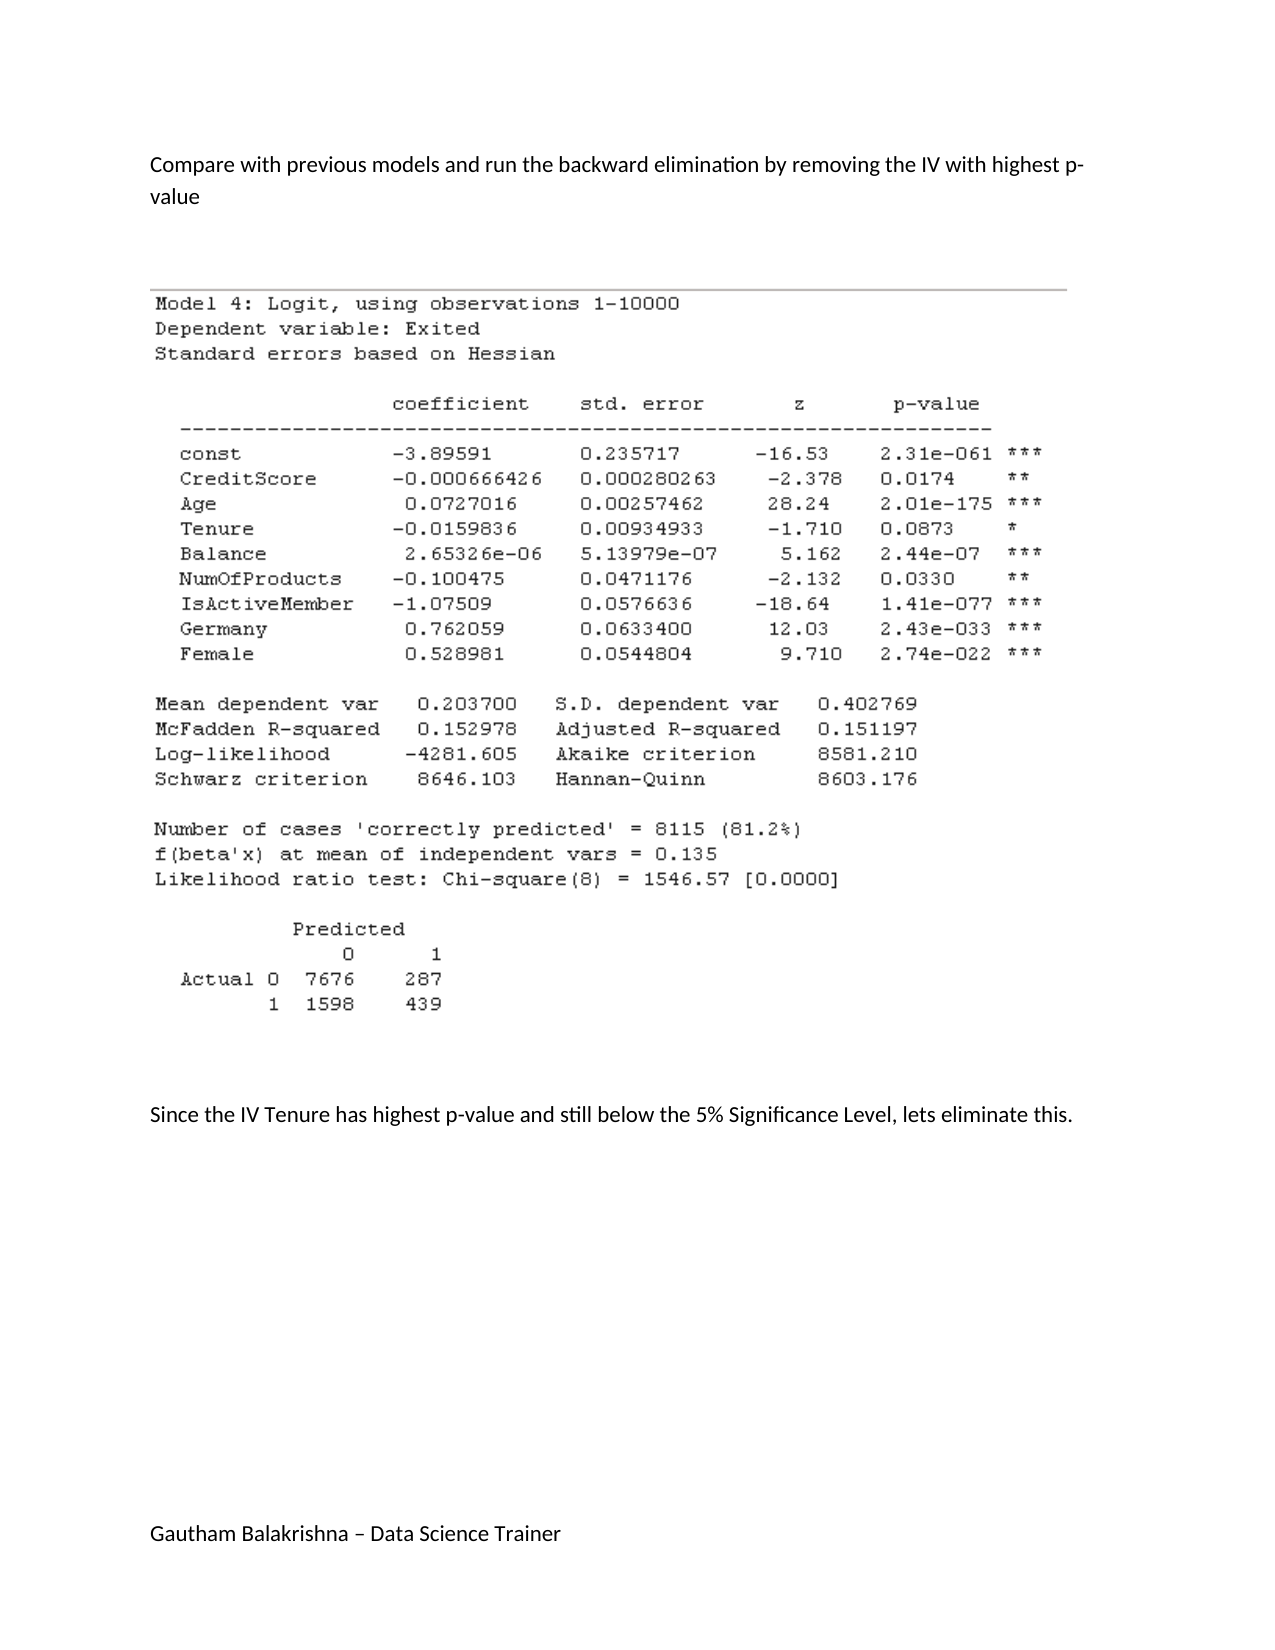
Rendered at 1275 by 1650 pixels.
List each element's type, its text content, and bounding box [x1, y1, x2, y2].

picture [150, 288, 1068, 1023]
text Since the IV Tenure has highest p-value and still below the 5% Significance Level, lets eliminate this. [150, 1101, 1125, 1129]
text Compare with previous models and run the backward elimination by removing the IV with highest p-value [150, 150, 1125, 210]
